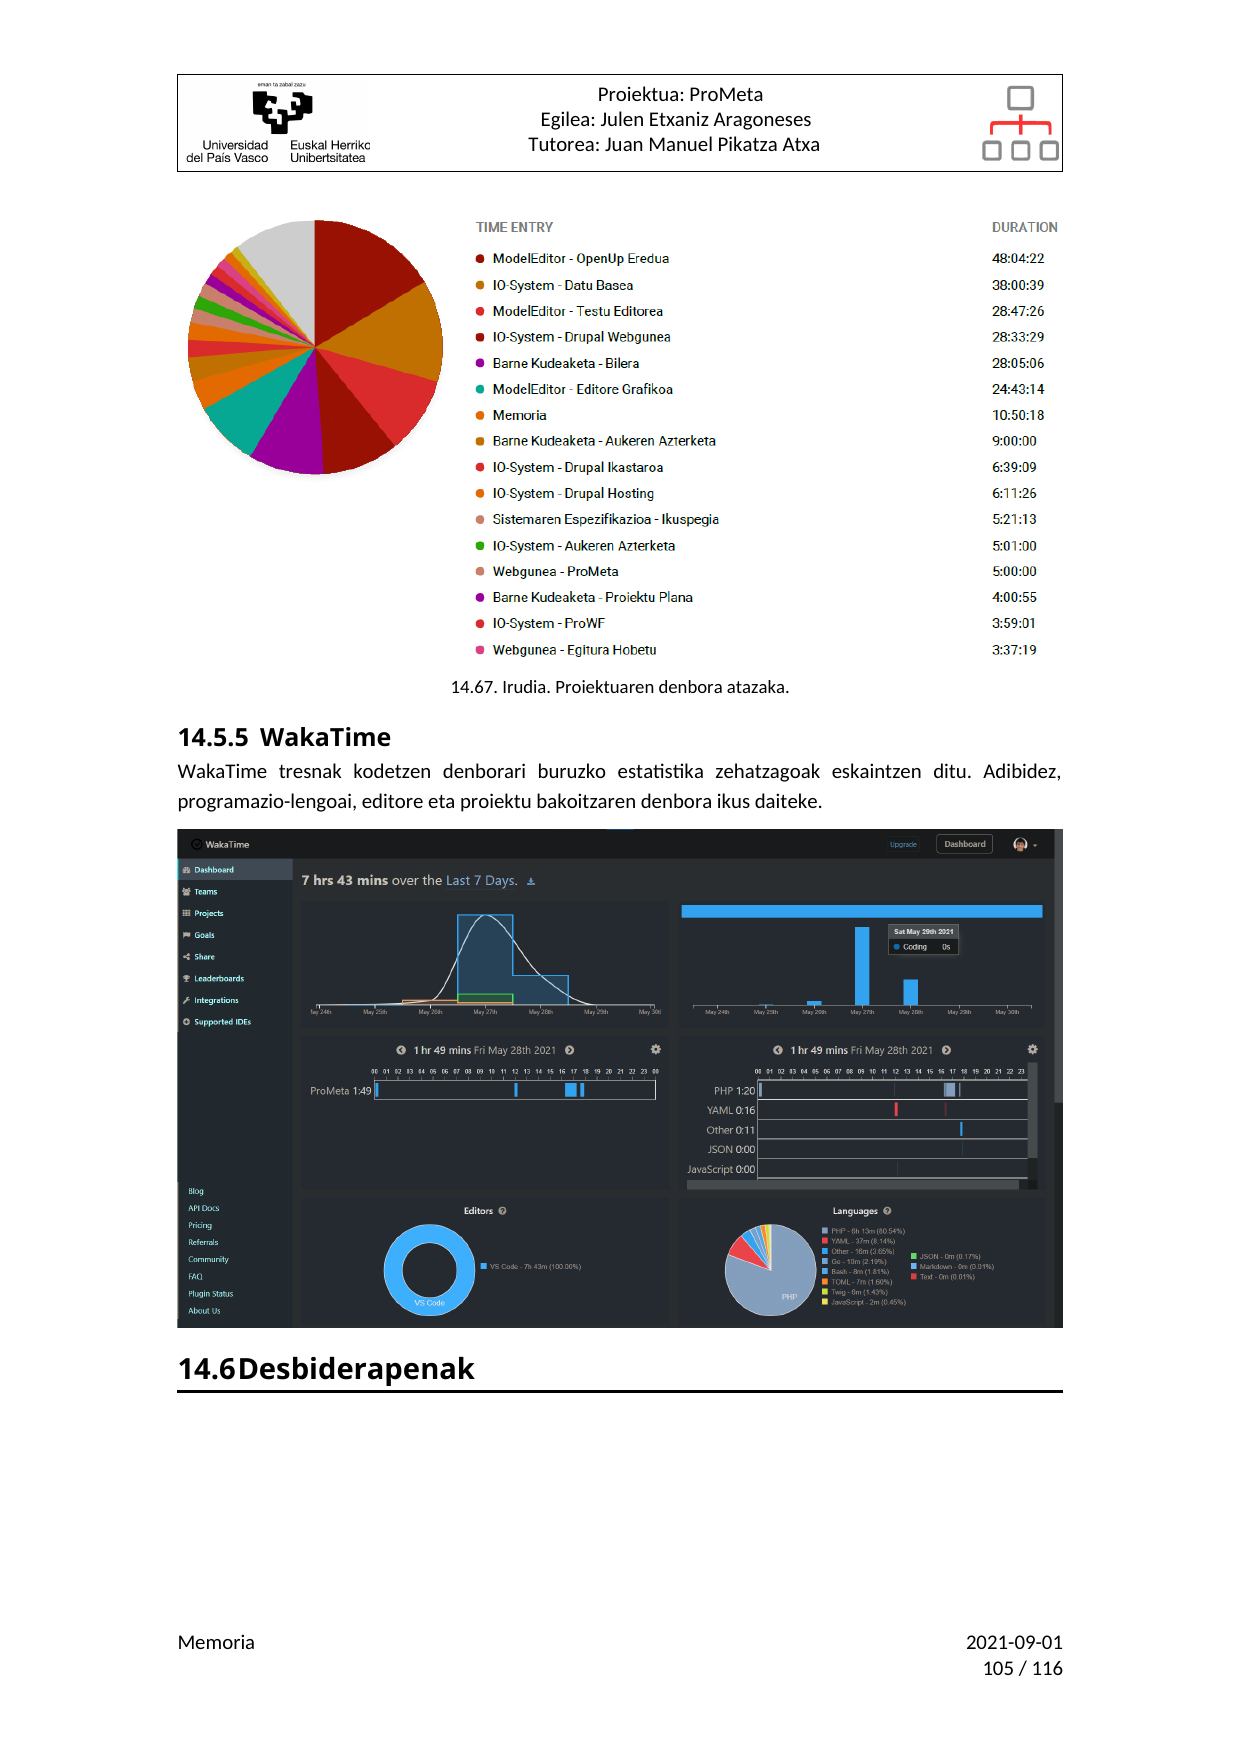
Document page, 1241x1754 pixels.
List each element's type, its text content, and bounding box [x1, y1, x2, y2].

picture [978, 80, 1060, 162]
subtitle Desbiderapenak [177, 1348, 1063, 1390]
subtitle WakaTime [177, 719, 1063, 753]
picture [177, 829, 1063, 1328]
text WakaTime tresnak kodetzen denborari buruzko estatistika zehatzagoak eskaintzen ditu. Adibidez, programazio-lengoai, editore eta proiektu bakoitzaren denbora ikus daiteke. [177, 759, 1063, 813]
picture [182, 81, 370, 162]
picture [177, 213, 1063, 660]
